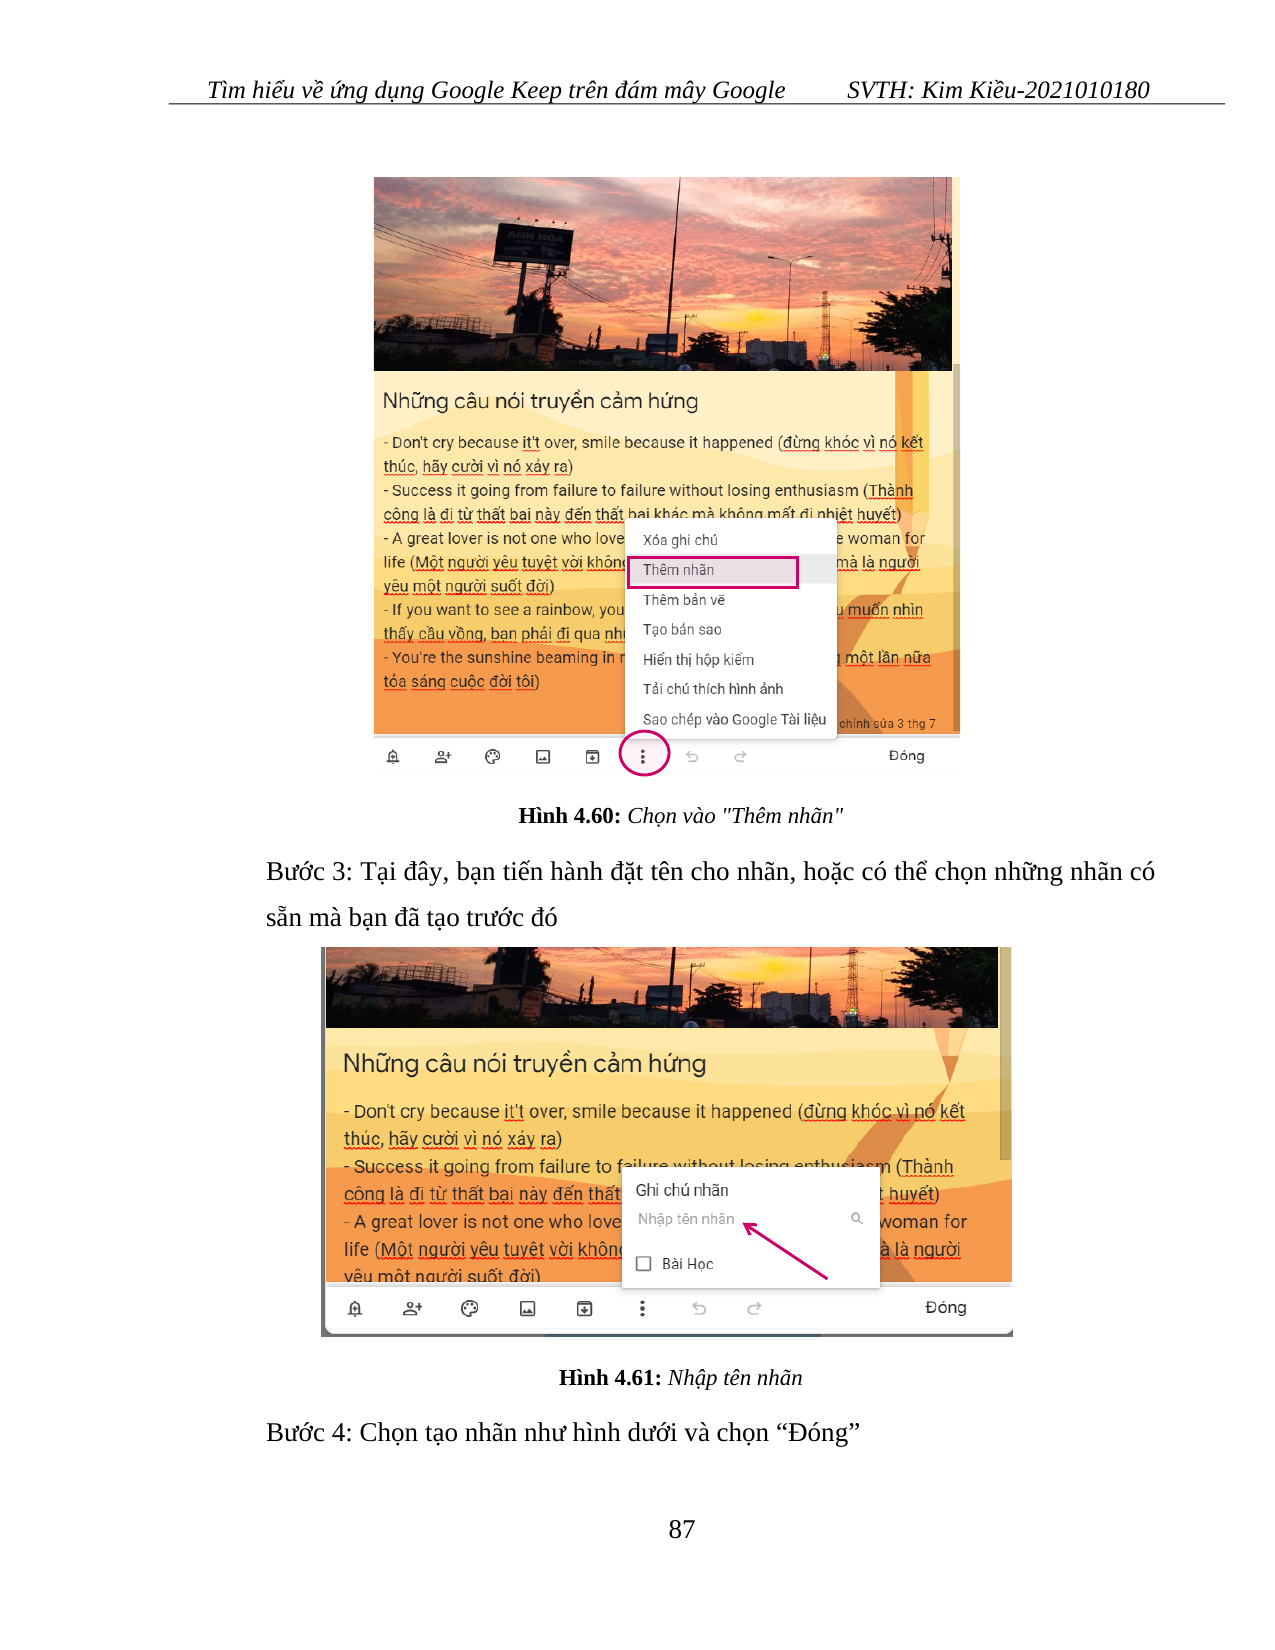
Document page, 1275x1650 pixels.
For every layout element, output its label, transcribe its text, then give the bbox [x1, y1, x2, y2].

text Hình 4.60: Chọn vào "Thêm nhãn" [207, 803, 1157, 829]
text Bước 3: Tại đây, bạn tiến hành đặt tên cho nhãn, hoặc có thể chọn những nhãn có sẵn mà bạn đã tạo trước đó [266, 854, 1157, 932]
picture [321, 947, 1013, 1337]
picture [373, 177, 961, 775]
picture [622, 733, 667, 773]
text Hình 4.61: Nhập tên nhãn [207, 1364, 1157, 1391]
text Bước 4: Chọn tạo nhãn như hình dưới và chọn “Đóng” [266, 1416, 1157, 1448]
